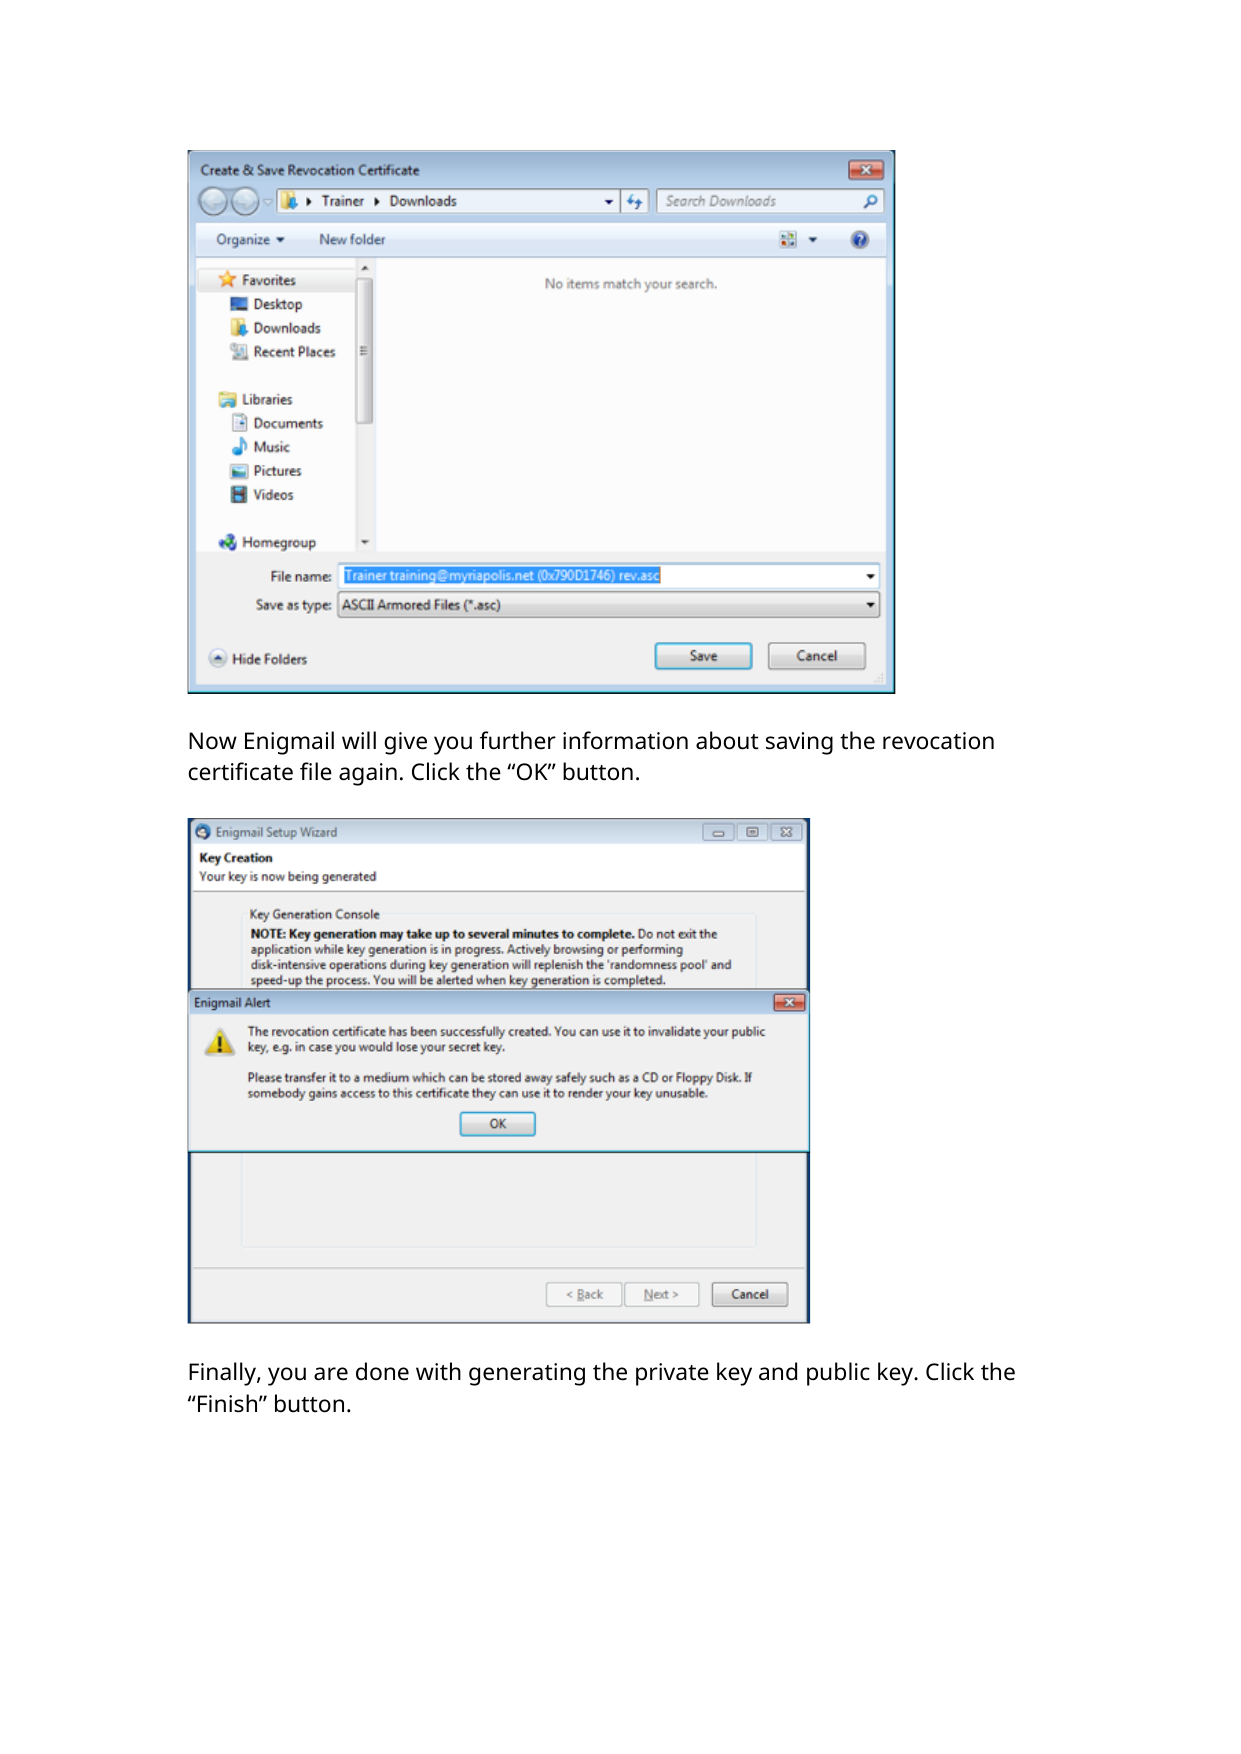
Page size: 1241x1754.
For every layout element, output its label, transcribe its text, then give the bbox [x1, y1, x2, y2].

text Finally, you are done with generating the private key and public key. Click the “Finish” button. [187, 1356, 1053, 1419]
picture [187, 150, 897, 694]
text Now Enigmail will give you further information about saving the revocation certificate file again. Click the “OK” button. [187, 725, 1053, 787]
picture [187, 818, 811, 1325]
